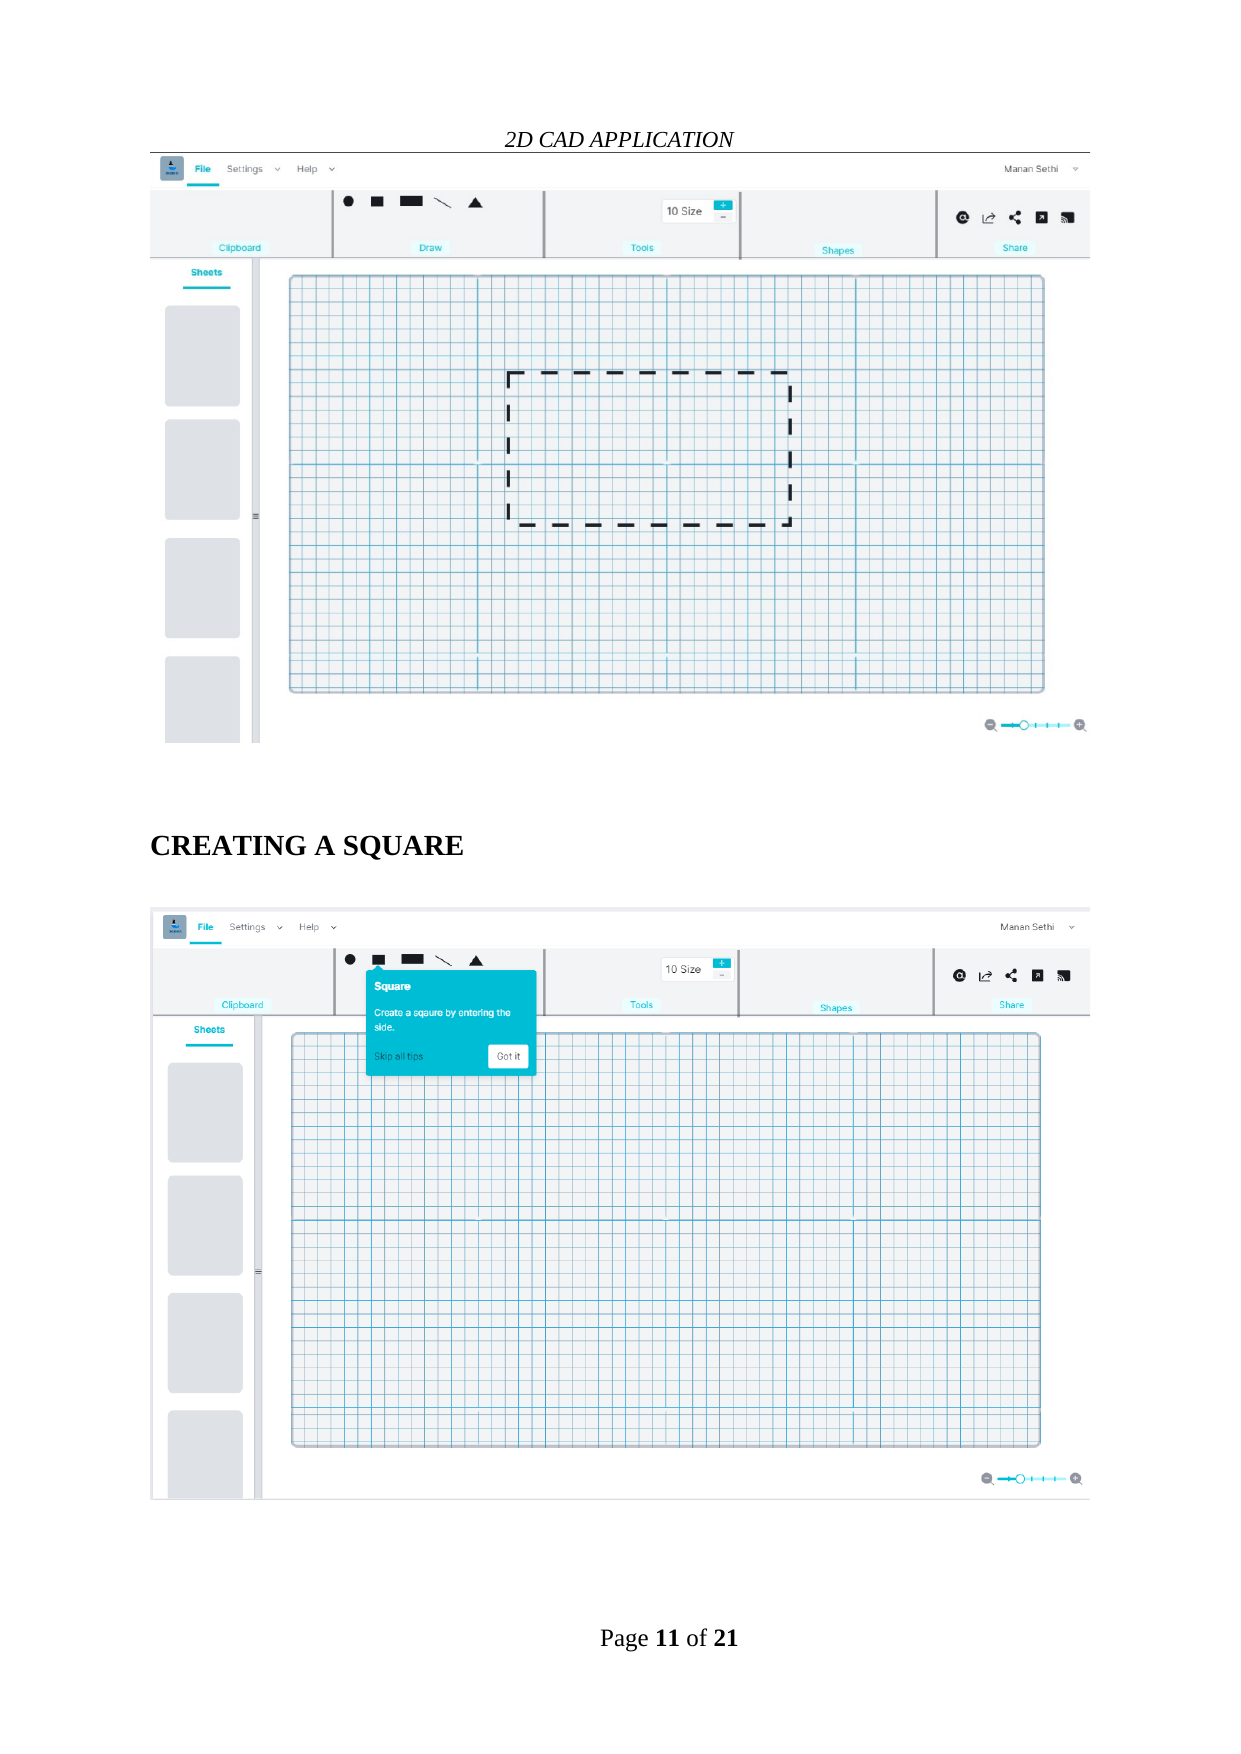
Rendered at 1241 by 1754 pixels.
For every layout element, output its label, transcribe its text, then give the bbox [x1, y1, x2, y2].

text CREATING A SQUARE [150, 828, 1090, 862]
picture [150, 152, 1091, 743]
picture [150, 907, 1091, 1500]
